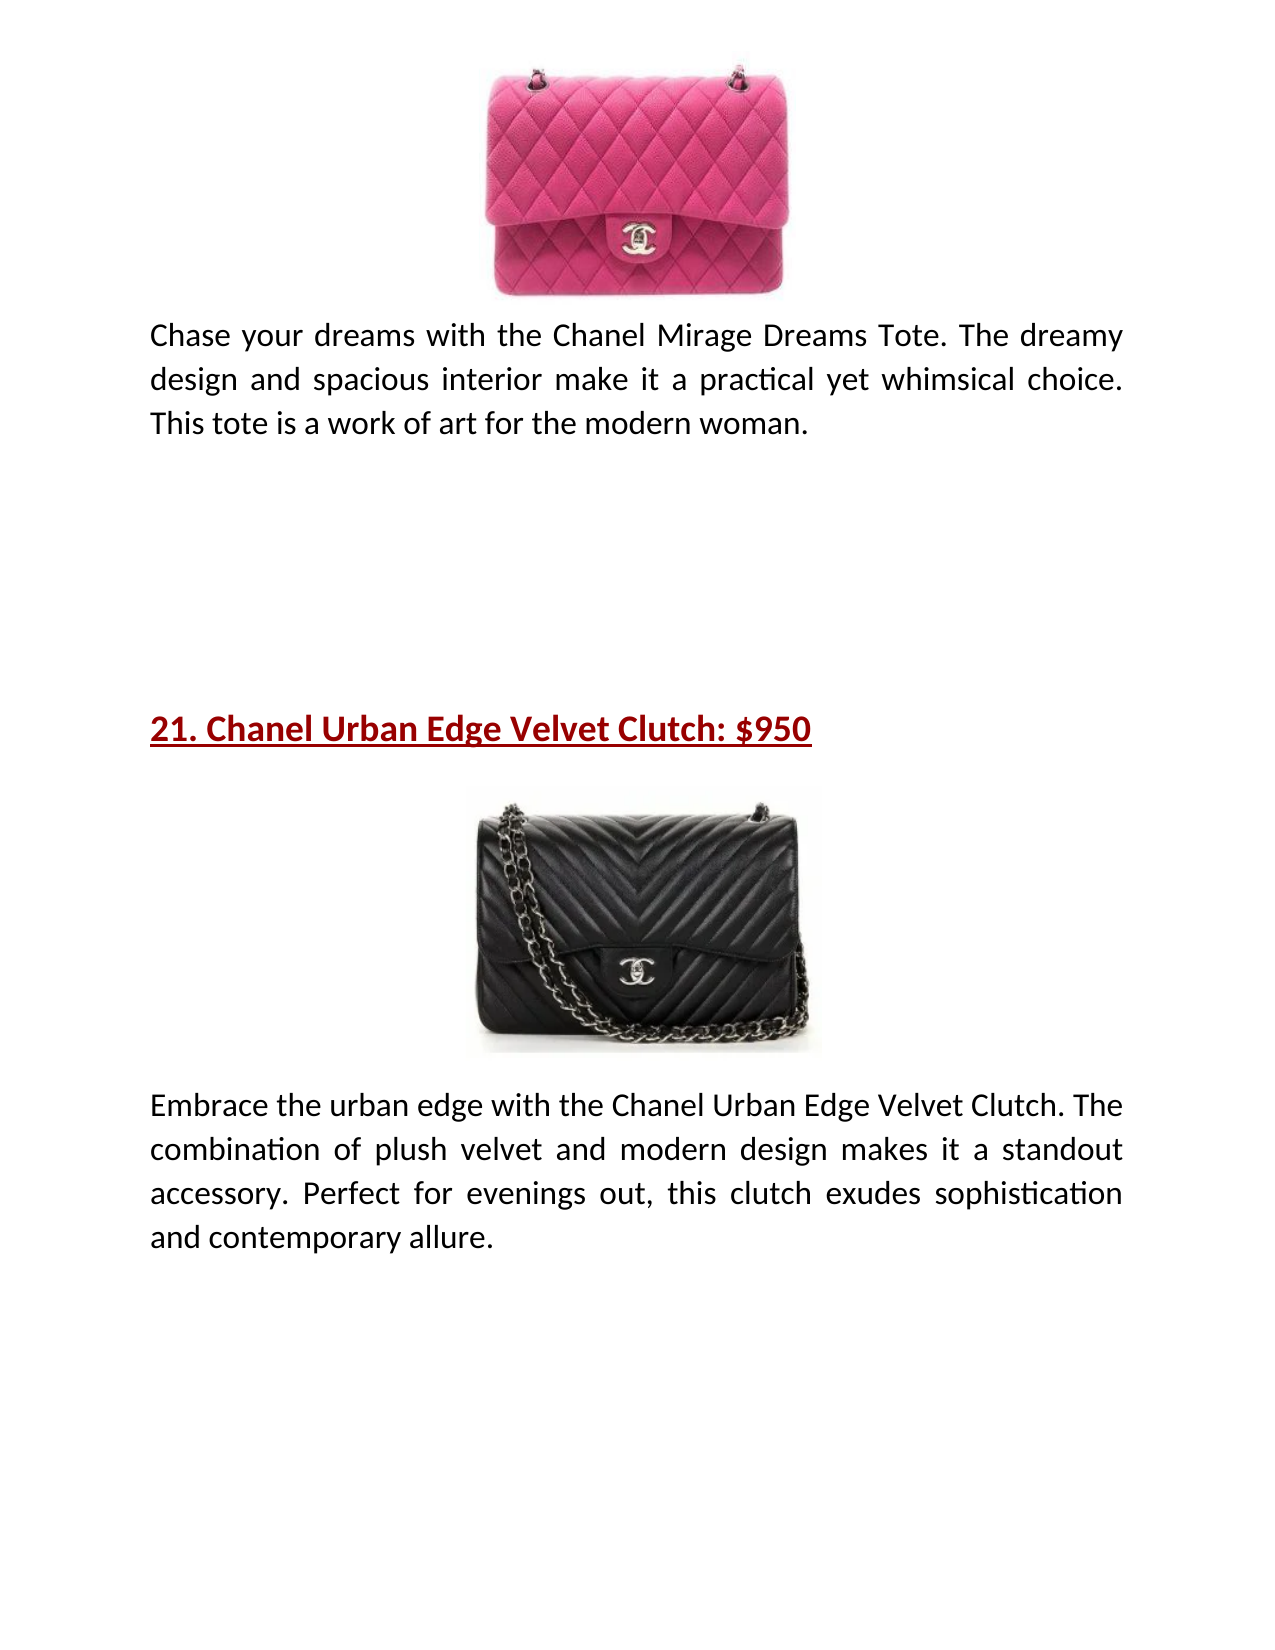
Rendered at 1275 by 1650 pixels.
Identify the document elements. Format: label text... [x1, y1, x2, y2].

text Chase your dreams with the Chanel Mirage Dreams Tote. The dreamy design and spacious interior make it a practical yet whimsical choice. This tote is a work of art for the modern woman. [150, 150, 1124, 443]
picture [478, 51, 796, 311]
picture [465, 786, 822, 1061]
text 21. Chanel Urban Edge Velvet Clutch: $950 [150, 705, 1124, 751]
text Embrace the urban edge with the Chanel Urban Edge Velvet Clutch. The combination of plush velvet and modern design makes it a standout accessory. Perfect for evenings out, this clutch exudes sophistication and contemporary allure. [150, 771, 1124, 1257]
